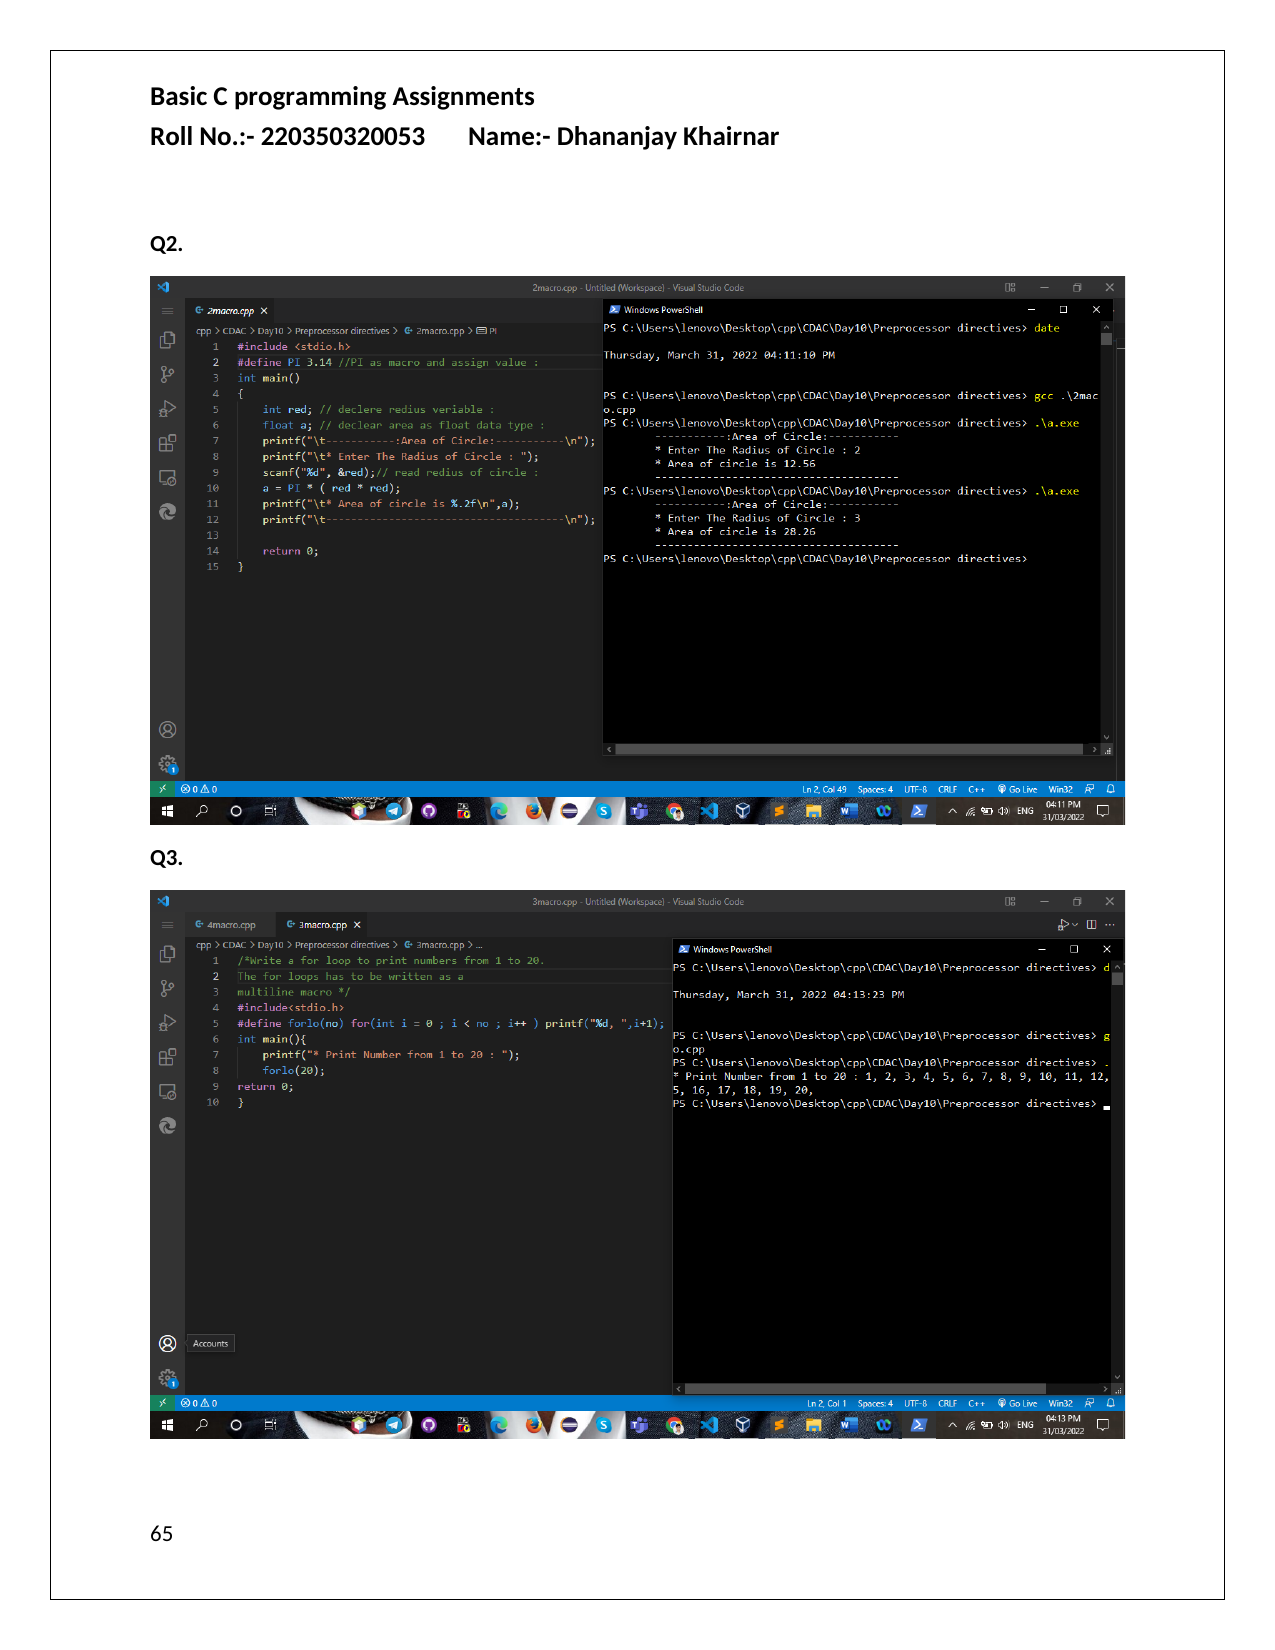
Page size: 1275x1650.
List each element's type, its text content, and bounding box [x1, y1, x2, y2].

text Q2. [150, 229, 1125, 257]
picture [150, 890, 1125, 1439]
text Q3. [150, 843, 1125, 871]
picture [150, 276, 1125, 825]
